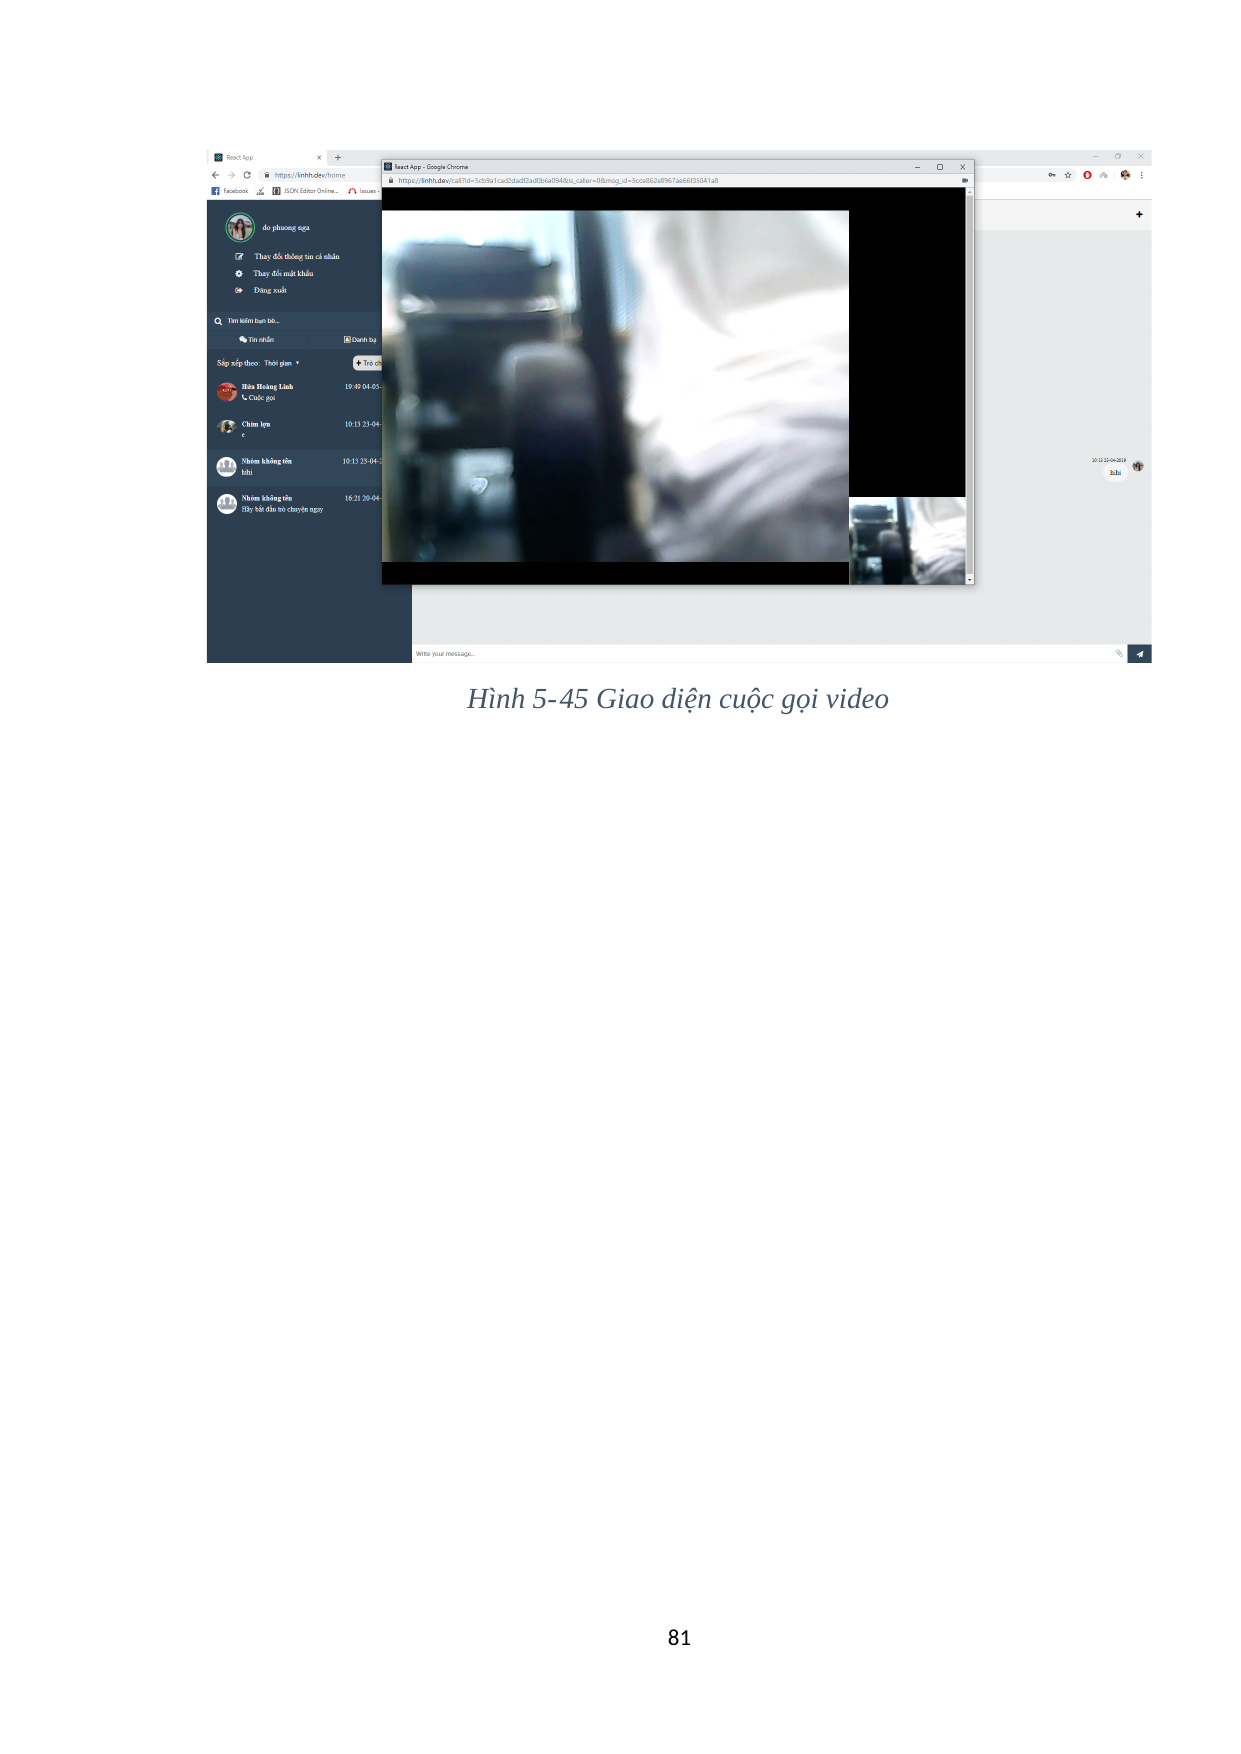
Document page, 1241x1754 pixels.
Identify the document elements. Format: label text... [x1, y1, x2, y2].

picture [206, 150, 1152, 663]
